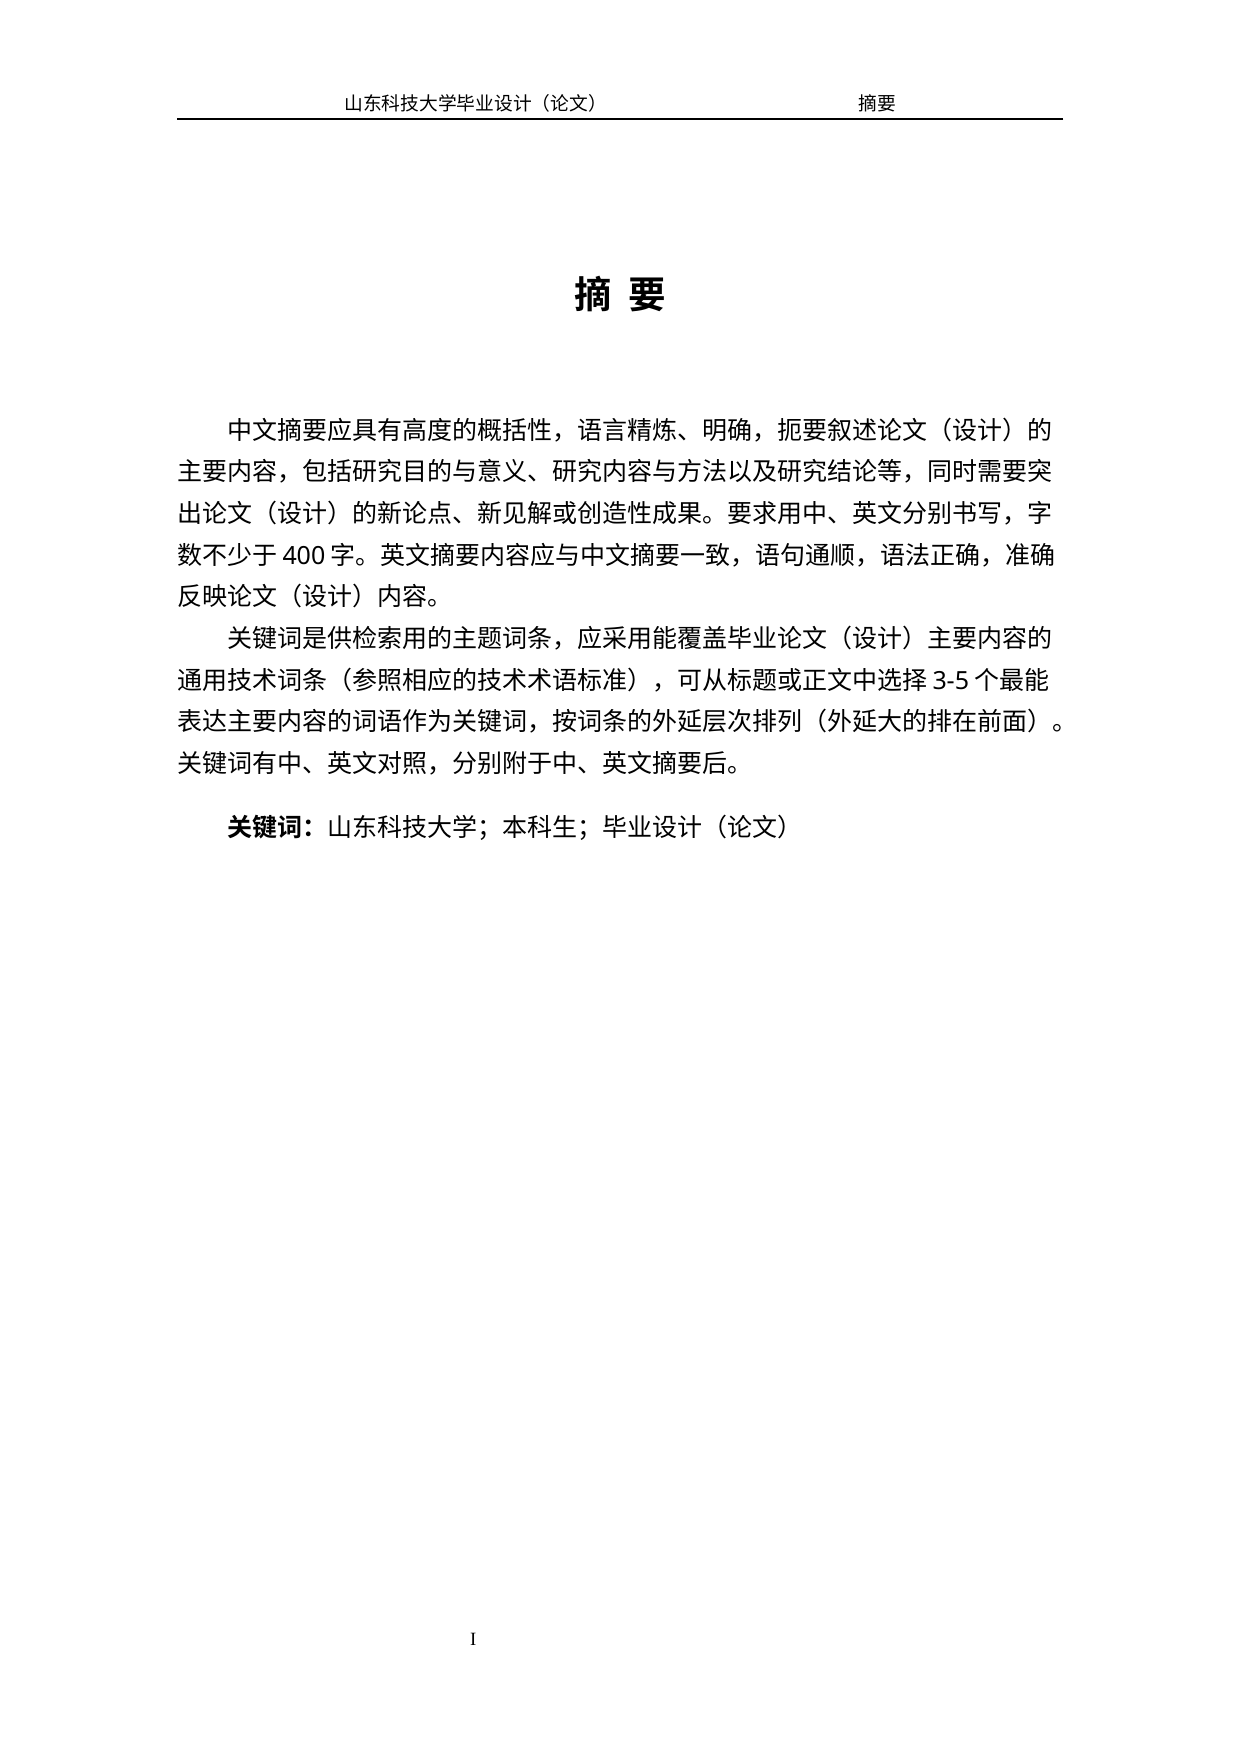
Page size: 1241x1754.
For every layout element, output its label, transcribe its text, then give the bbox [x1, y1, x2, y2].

text 中文摘要应具有高度的概括性，语言精炼、明确，扼要叙述论文（设计）的主要内容，包括研究目的与意义、研究内容与方法以及研究结论等，同时需要突出论文（设计）的新论点、新见解或创造性成果。要求用中、英文分别书写，字数不少于400字。英文摘要内容应与中文摘要一致，语句通顺，语法正确，准确反映论文（设计）内容。 [177, 406, 1063, 614]
text 摘 要 [177, 259, 1063, 324]
text 关键词是供检索用的主题词条，应采用能覆盖毕业论文（设计）主要内容的通用技术词条（参照相应的技术术语标准），可从标题或正文中选择3-5个最能表达主要内容的词语作为关键词，按词条的外延层次排列（外延大的排在前面）。关键词有中、英文对照，分别附于中、英文摘要后。 [177, 614, 1063, 781]
text 关键词：山东科技大学；本科生；毕业设计（论文） [177, 793, 1063, 858]
